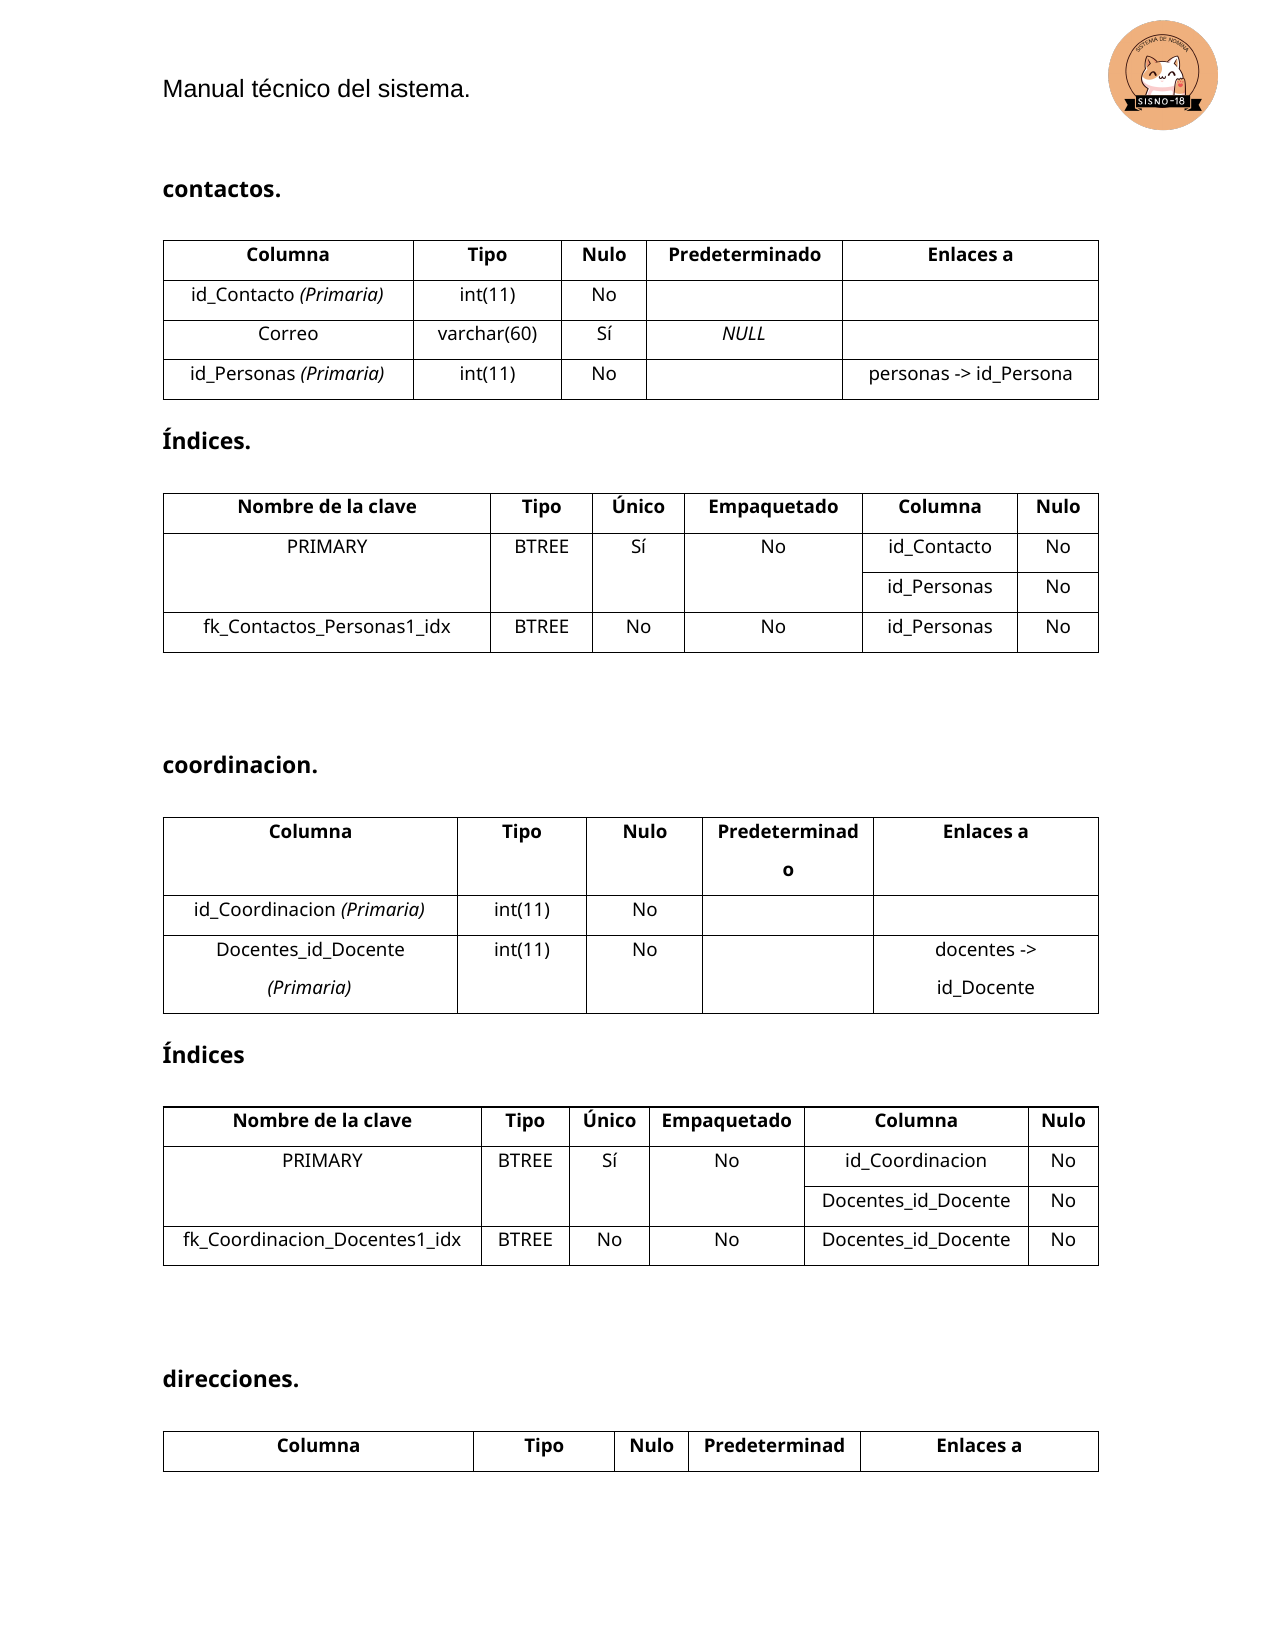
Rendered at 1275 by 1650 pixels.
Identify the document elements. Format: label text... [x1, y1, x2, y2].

table_header Empaquetado [650, 1108, 804, 1146]
table_cell No [562, 360, 646, 399]
table_header Columna [164, 241, 413, 280]
text Índices. [162, 425, 1098, 456]
table_cell int(11) [458, 936, 586, 1013]
table_cell Docentes_id_Docente [805, 1227, 1028, 1265]
table_cell [843, 321, 1098, 359]
table_cell NULL [647, 321, 842, 359]
table_header Columna [863, 494, 1017, 532]
table_cell Docentes_id_Docente [805, 1187, 1028, 1226]
table_cell No [1018, 573, 1098, 612]
table_cell int(11) [414, 360, 561, 399]
table_header Tipo [414, 241, 561, 280]
table_cell id_Personas [863, 573, 1017, 612]
table_header Columna [164, 1432, 473, 1471]
text direcciones. [162, 1363, 1098, 1394]
table_cell Docentes_id_Docente (Primaria) [164, 936, 457, 1013]
table_cell No [1018, 534, 1098, 572]
table_header Enlaces a [874, 818, 1098, 895]
table_cell No [587, 936, 702, 1013]
text coordinacion. [162, 749, 1098, 781]
table_cell No [562, 281, 646, 320]
table_cell PRIMARY [164, 534, 490, 612]
text Índices [162, 1039, 1098, 1070]
table_cell fk_Contactos_Personas1_idx [164, 613, 490, 652]
table_cell [703, 896, 873, 935]
table_cell id_Coordinacion (Primaria) [164, 896, 457, 935]
table_header Empaquetado [685, 494, 862, 532]
table_cell int(11) [458, 896, 586, 935]
text contactos. [162, 173, 1098, 204]
table_cell [703, 936, 873, 1013]
table_header Predeterminado [647, 241, 842, 280]
table_cell id_Contacto [863, 534, 1017, 572]
table_header Tipo [458, 818, 586, 895]
table_cell No [593, 613, 684, 652]
table_cell No [587, 896, 702, 935]
table_cell [647, 281, 842, 320]
table_cell No [685, 534, 862, 612]
table_header Tipo [491, 494, 592, 532]
table_cell id_Personas [863, 613, 1017, 652]
table_header Nulo [1029, 1108, 1098, 1146]
table_cell No [685, 613, 862, 652]
table_cell No [1018, 613, 1098, 652]
table_cell docentes -> id_Docente [874, 936, 1098, 1013]
table_cell Correo [164, 321, 413, 359]
table_cell No [1029, 1147, 1098, 1186]
table_header Nulo [615, 1432, 688, 1471]
table_cell fk_Coordinacion_Docentes1_idx [164, 1227, 481, 1265]
table_cell personas -> id_Persona [843, 360, 1098, 399]
table_cell BTREE [491, 534, 592, 612]
table_cell BTREE [491, 613, 592, 652]
table_cell Sí [562, 321, 646, 359]
picture [1101, 12, 1225, 136]
table_cell No [1029, 1187, 1098, 1226]
table_header Enlaces a [843, 241, 1098, 280]
table_cell No [570, 1227, 649, 1265]
table_cell [874, 896, 1098, 935]
table_cell No [650, 1147, 804, 1226]
table_cell Sí [570, 1147, 649, 1226]
table_header Único [593, 494, 684, 532]
table_cell varchar(60) [414, 321, 561, 359]
table_header Enlaces a [861, 1432, 1098, 1471]
table_header Predeterminado [689, 1432, 860, 1471]
table_cell No [650, 1227, 804, 1265]
table_cell id_Contacto (Primaria) [164, 281, 413, 320]
table_cell BTREE [482, 1227, 569, 1265]
table_header Tipo [482, 1108, 569, 1146]
table_cell id_Coordinacion [805, 1147, 1028, 1186]
table_header Nulo [587, 818, 702, 895]
table_cell [843, 281, 1098, 320]
table_cell int(11) [414, 281, 561, 320]
table_header Nulo [562, 241, 646, 280]
table_header Tipo [474, 1432, 614, 1471]
table_header Columna [805, 1108, 1028, 1146]
table_cell PRIMARY [164, 1147, 481, 1226]
table_header Nombre de la clave [164, 1108, 481, 1146]
table_cell [647, 360, 842, 399]
table_cell BTREE [482, 1147, 569, 1226]
table_header Columna [164, 818, 457, 895]
table_cell id_Personas (Primaria) [164, 360, 413, 399]
table_header Predeterminado [703, 818, 873, 895]
table_header Nulo [1018, 494, 1098, 532]
table_cell No [1029, 1227, 1098, 1265]
table_header Nombre de la clave [164, 494, 490, 532]
table_cell Sí [593, 534, 684, 612]
table_header Único [570, 1108, 649, 1146]
